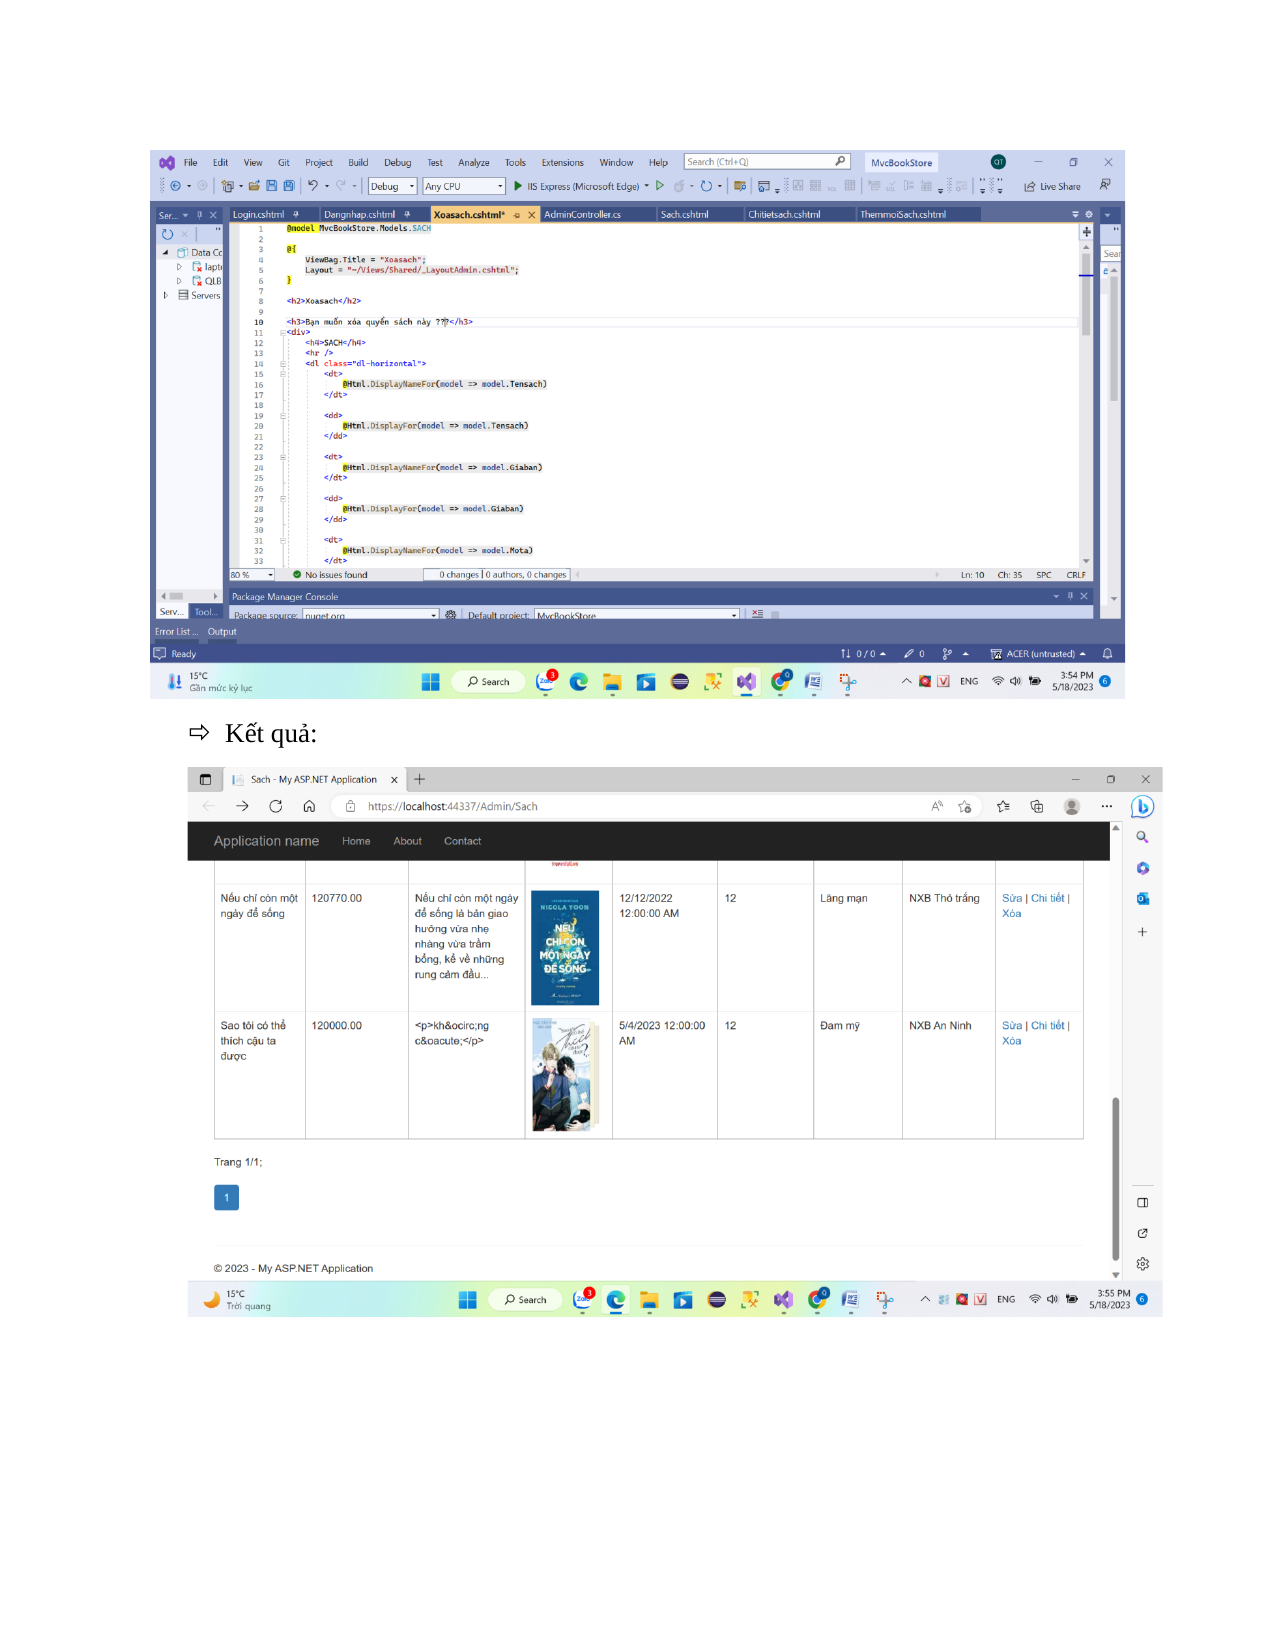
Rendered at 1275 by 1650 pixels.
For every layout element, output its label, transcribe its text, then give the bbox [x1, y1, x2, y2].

picture [150, 150, 1125, 699]
picture [187, 767, 1163, 1317]
list Kết quả: [187, 717, 1125, 749]
